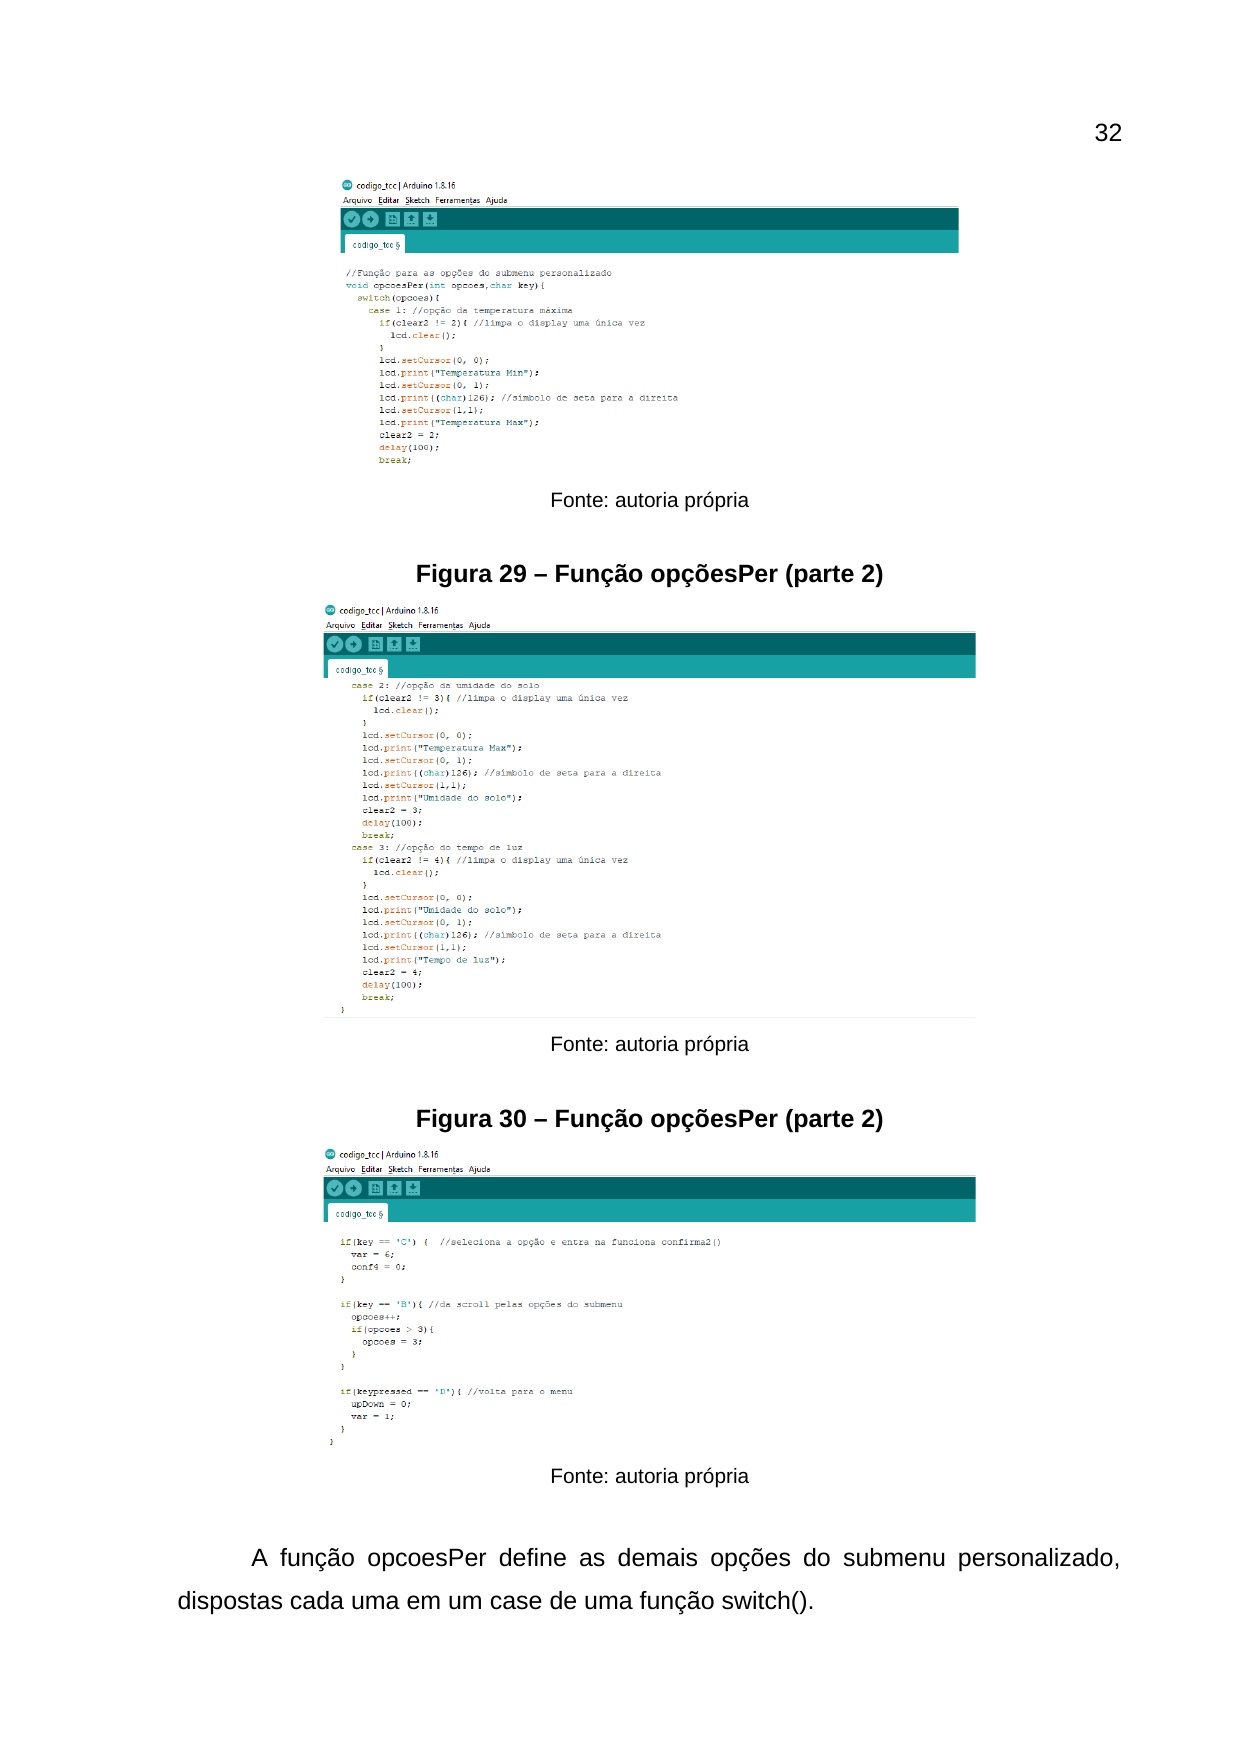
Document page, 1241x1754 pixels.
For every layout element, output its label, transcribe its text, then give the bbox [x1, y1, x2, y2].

picture [323, 602, 976, 1018]
text A função opcoesPer define as demais opções do submenu personalizado, dispostas cada uma em um case de uma função switch(). [177, 1543, 1122, 1614]
text Fonte: autoria própria [177, 488, 1122, 512]
picture [340, 177, 959, 474]
text Figura 29 – Função opçõesPer (parte 2) [177, 559, 1122, 588]
text Figura 30 – Função opçõesPer (parte 2) [177, 1103, 1122, 1132]
text Fonte: autoria própria [177, 1464, 1122, 1488]
picture [323, 1146, 976, 1450]
text Fonte: autoria própria [177, 1032, 1122, 1056]
